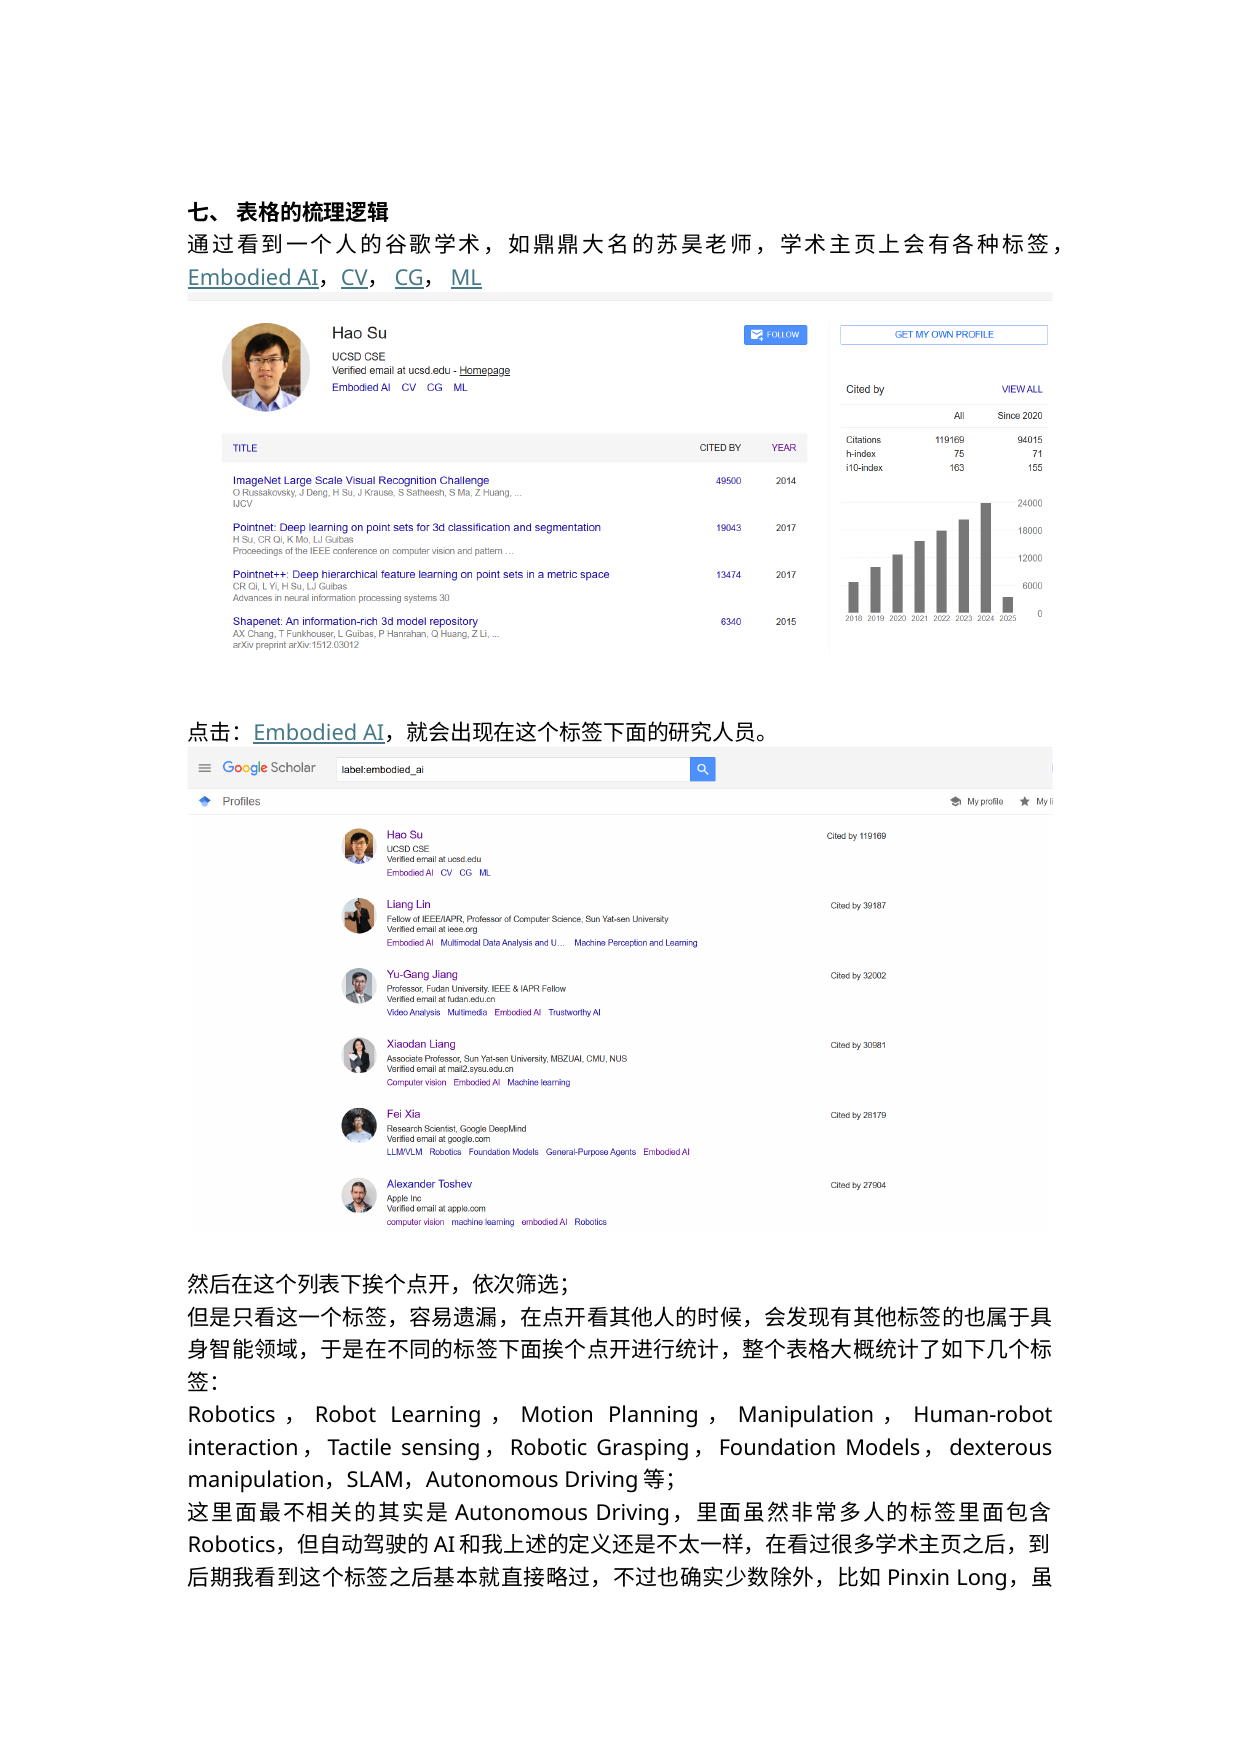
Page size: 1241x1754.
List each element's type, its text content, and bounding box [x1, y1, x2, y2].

picture [187, 747, 1053, 1231]
text Robotics，Robot Learning，Motion Planning，Manipulation，Human-robot interaction，Tactile sensing，Robotic Grasping，Foundation Models，dexterous manipulation，SLAM，Autonomous Driving等； [187, 1397, 1053, 1494]
text 但是只看这一个标签，容易遗漏，在点开看其他人的时候，会发现有其他标签的也属于具身智能领域，于是在不同的标签下面挨个点开进行统计，整个表格大概统计了如下几个标签： [187, 1299, 1053, 1397]
picture [187, 292, 1053, 653]
text 点击：Embodied AI，就会出现在这个标签下面的研究人员。 [187, 714, 1053, 747]
text 七、 表格的梳理逻辑 [187, 194, 1053, 227]
text 然后在这个列表下挨个点开，依次筛选； [187, 1267, 1053, 1299]
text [187, 1494, 1053, 1592]
text 通过看到一个人的谷歌学术，如鼎鼎大名的苏昊老师，学术主页上会有各种标签，Embodied AI，CV， CG， ML [187, 227, 1053, 292]
